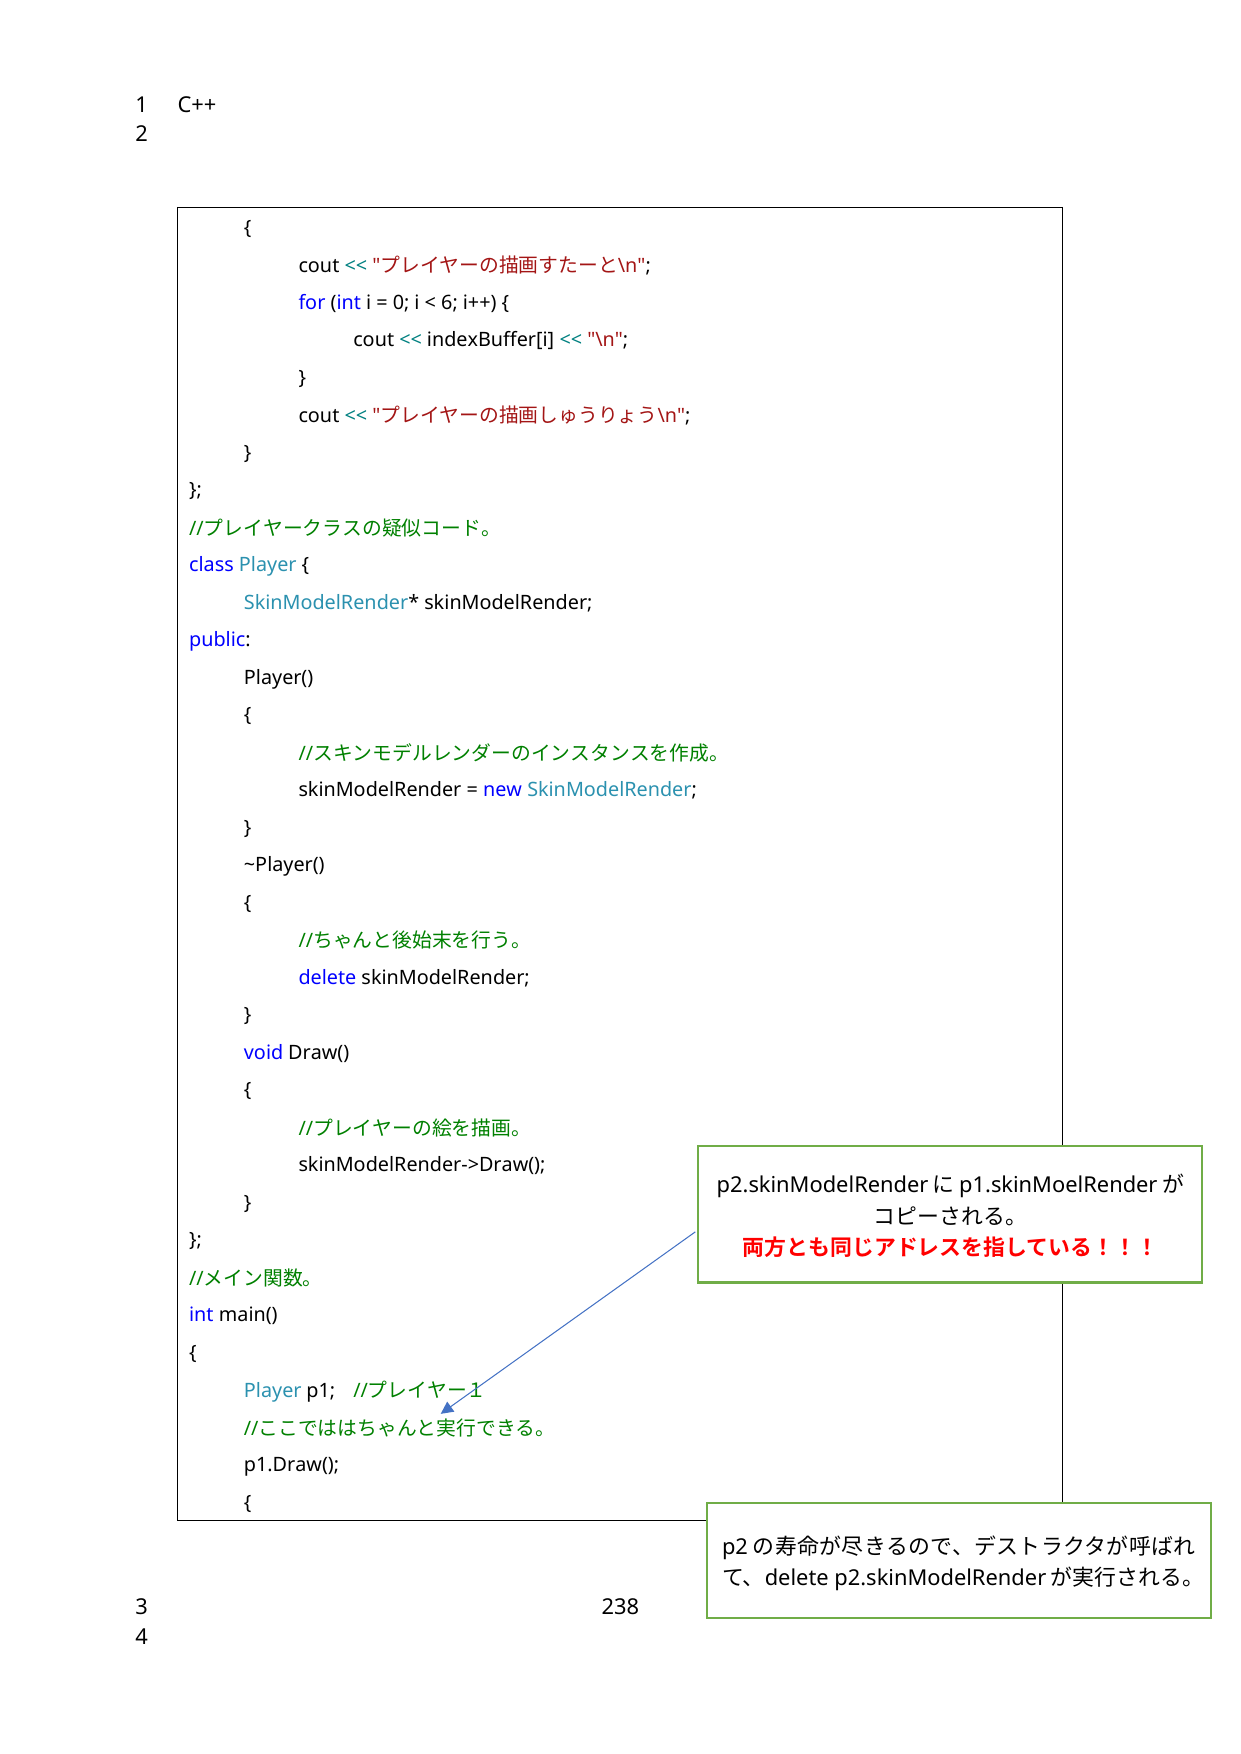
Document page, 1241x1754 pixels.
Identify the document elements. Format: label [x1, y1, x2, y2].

table_header [178, 208, 1062, 1520]
